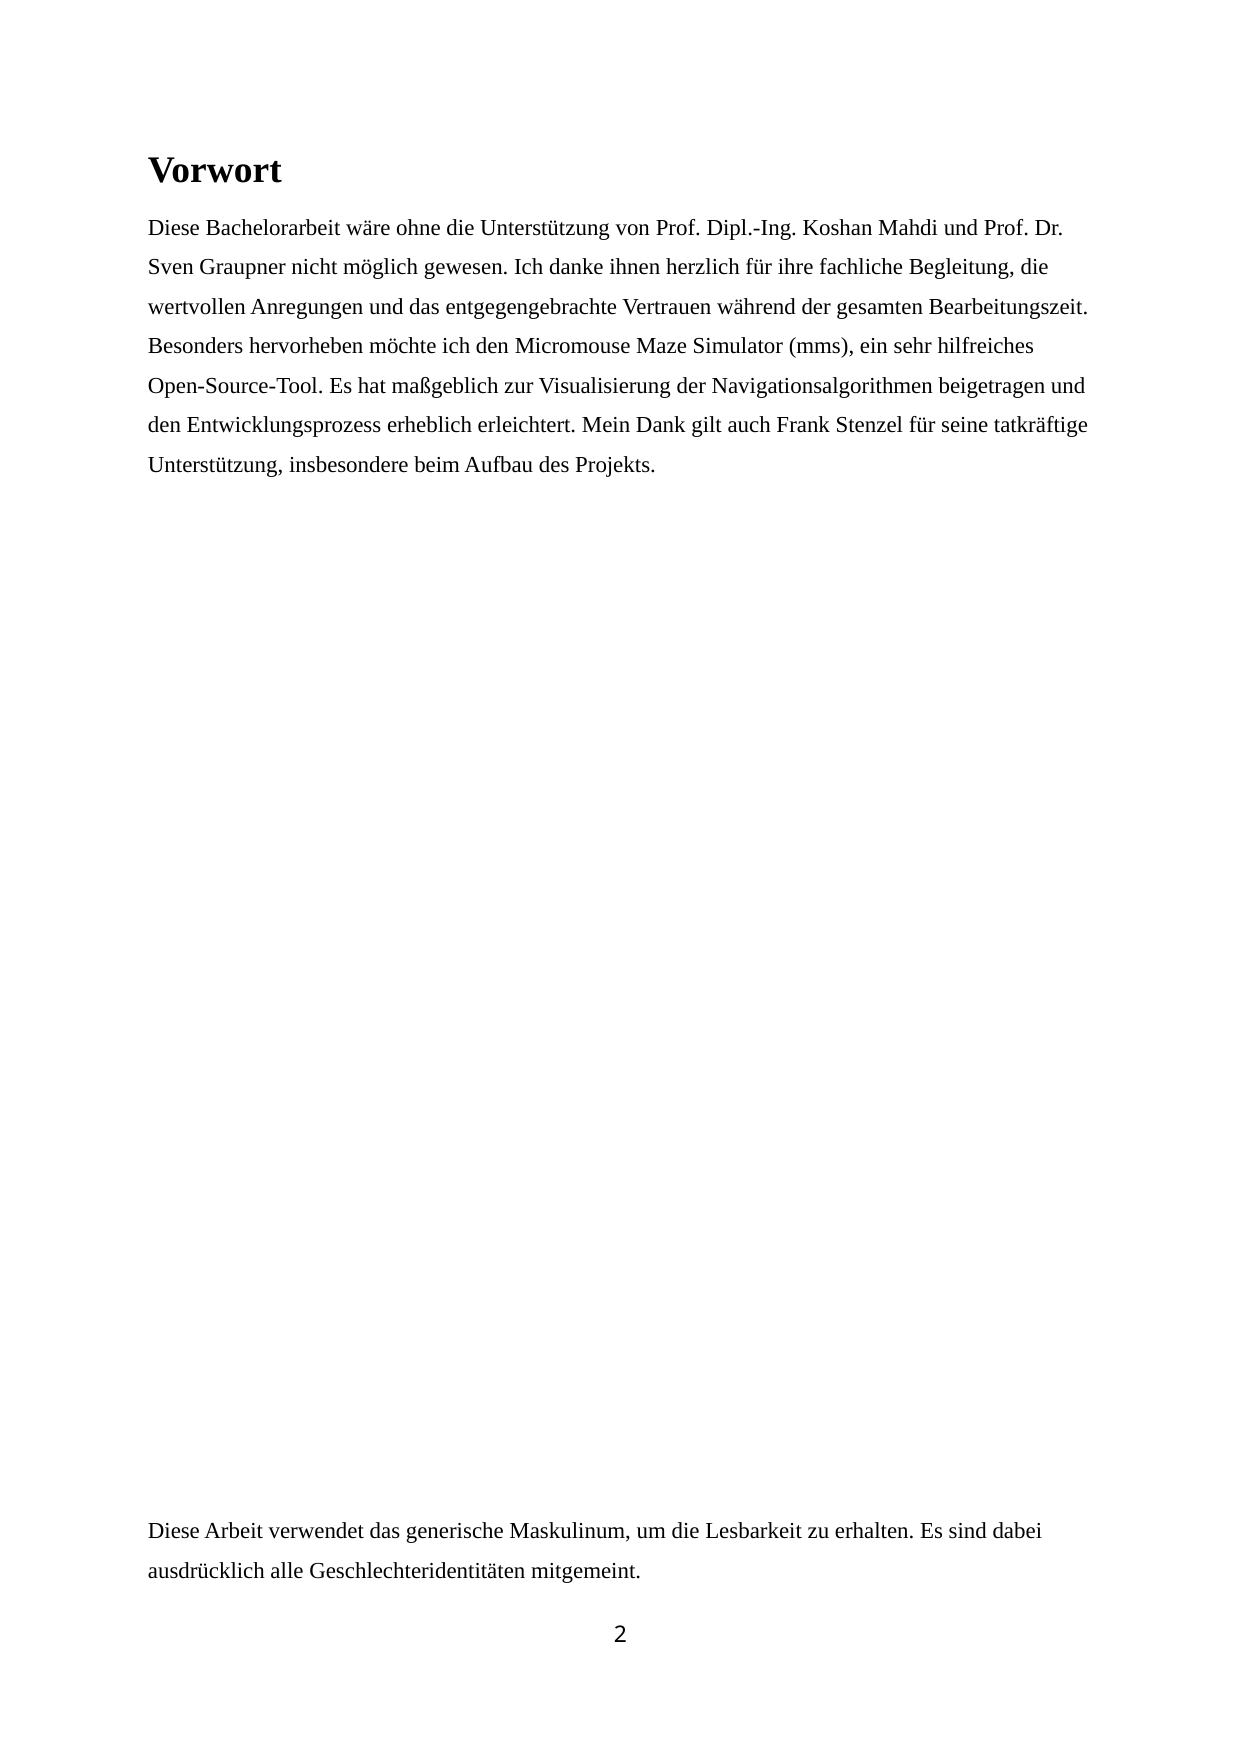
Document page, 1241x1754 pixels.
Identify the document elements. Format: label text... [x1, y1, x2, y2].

text Diese Arbeit verwendet das generische Maskulinum, um die Lesbarkeit zu erhalten. Es sind dabei ausdrücklich alle Geschlechteridentitäten mitgemeint. [148, 1517, 1093, 1583]
text Diese Bachelorarbeit wäre ohne die Unterstützung von Prof. Dipl.-Ing. Koshan Mahdi und Prof. Dr. Sven Graupner nicht möglich gewesen. Ich danke ihnen herzlich für ihre fachliche Begleitung, die wertvollen Anregungen und das entgegengebrachte Vertrauen während der gesamten Bearbeitungszeit. Besonders hervorheben möchte ich den Micromouse Maze Simulator (mms), ein sehr hilfreiches Open-Source-Tool. Es hat maßgeblich zur Visualisierung der Navigationsalgorithmen beigetragen und den Entwicklungsprozess erheblich erleichtert. Mein Dank gilt auch Frank Stenzel für seine tatkräftige Unterstützung, insbesondere beim Aufbau des Projekts. [148, 214, 1093, 477]
text Vorwort [148, 148, 1093, 191]
